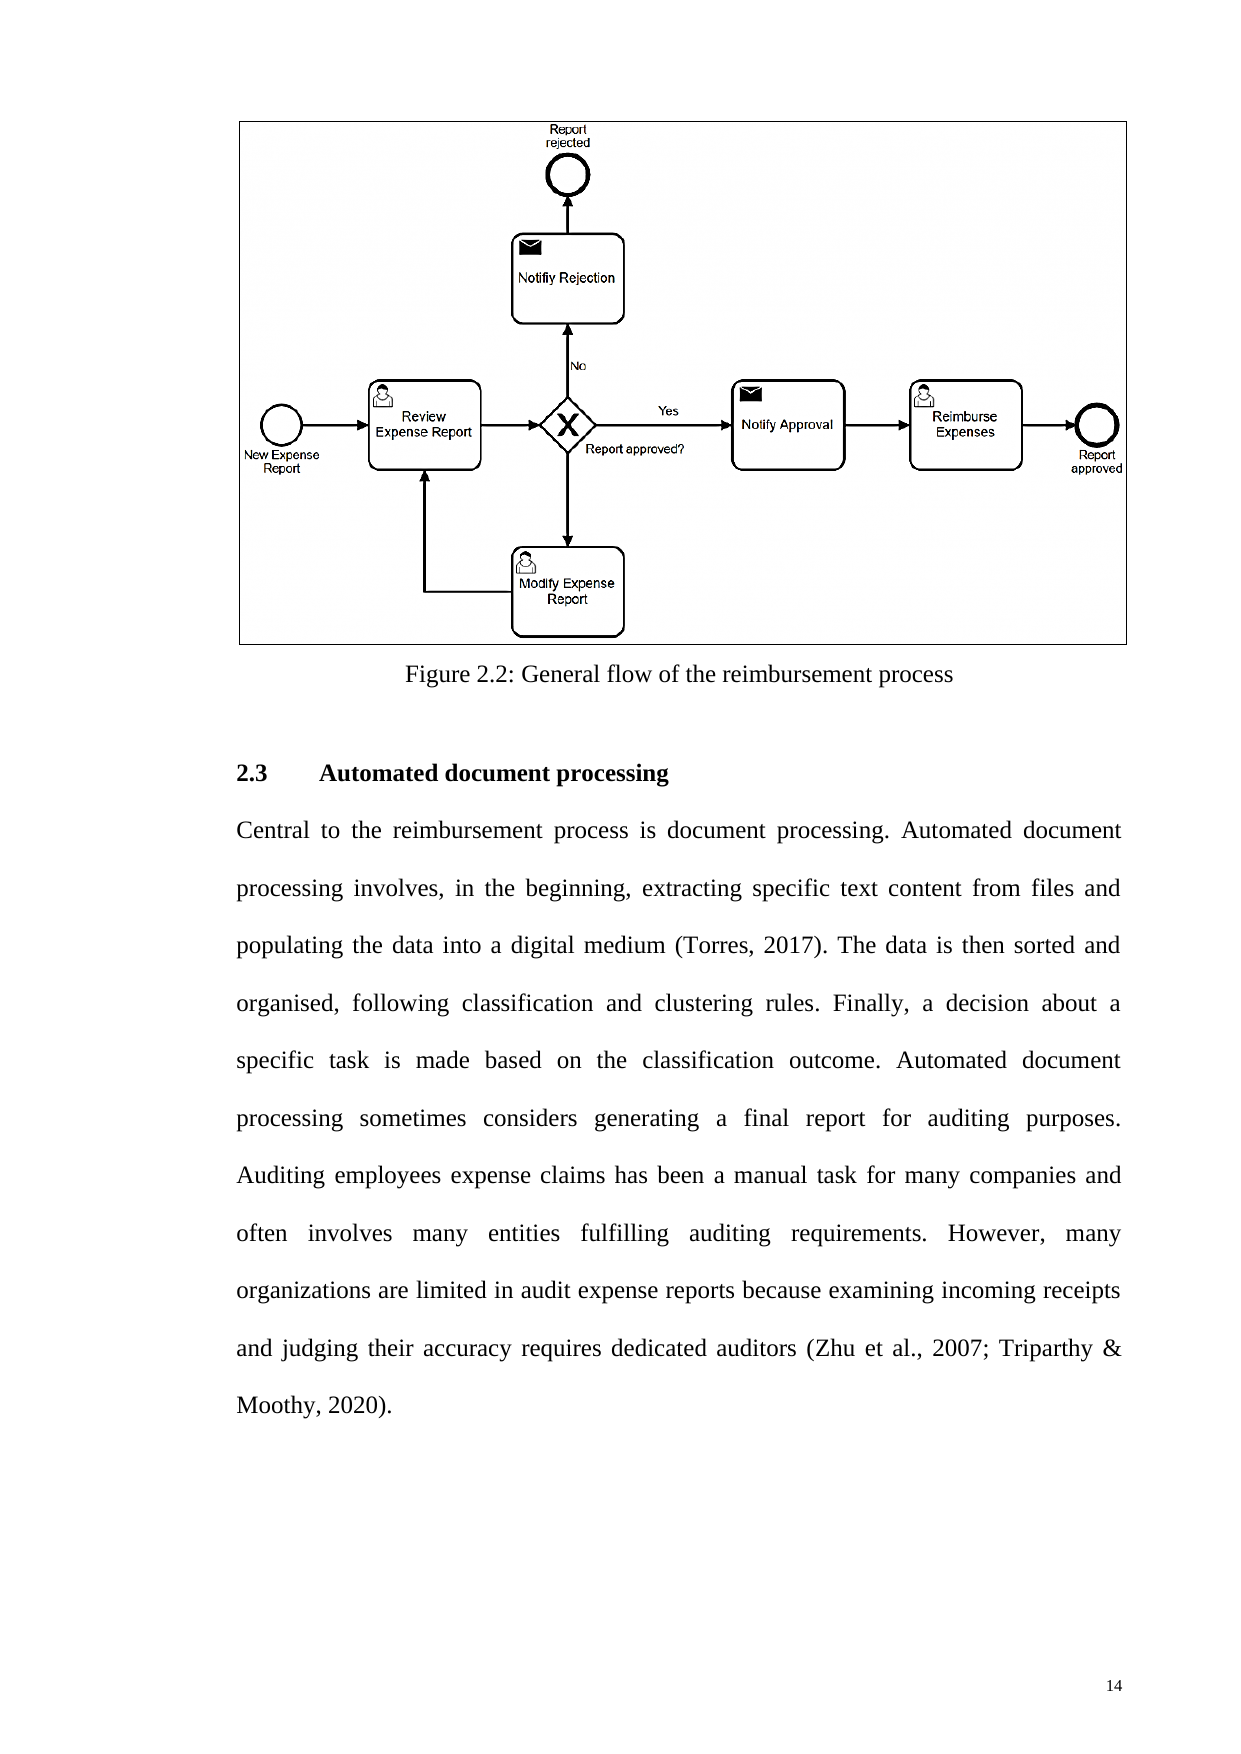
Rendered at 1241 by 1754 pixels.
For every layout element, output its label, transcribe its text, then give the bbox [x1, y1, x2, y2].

picture [240, 122, 1126, 644]
text Central to the reimbursement process is document processing. Automated document processing involves, in the beginning, extracting specific text content from files and populating the data into a digital medium (Torres, 2017). The data is then sorted and organised, following classification and clustering rules. Finally, a decision about a specific task is made based on the classification outcome. Automated document processing sometimes considers generating a final report for auditing purposes. Auditing employees expense claims has been a manual task for many companies and often involves many entities fulfilling auditing requirements. However, many organizations are limited in audit expense reports because examining incoming receipts and judging their accuracy requires dedicated auditors (Zhu et al., 2007; Triparthy & Moothy, 2020). [236, 815, 1122, 1419]
subtitle Automated document processing [236, 758, 1122, 786]
